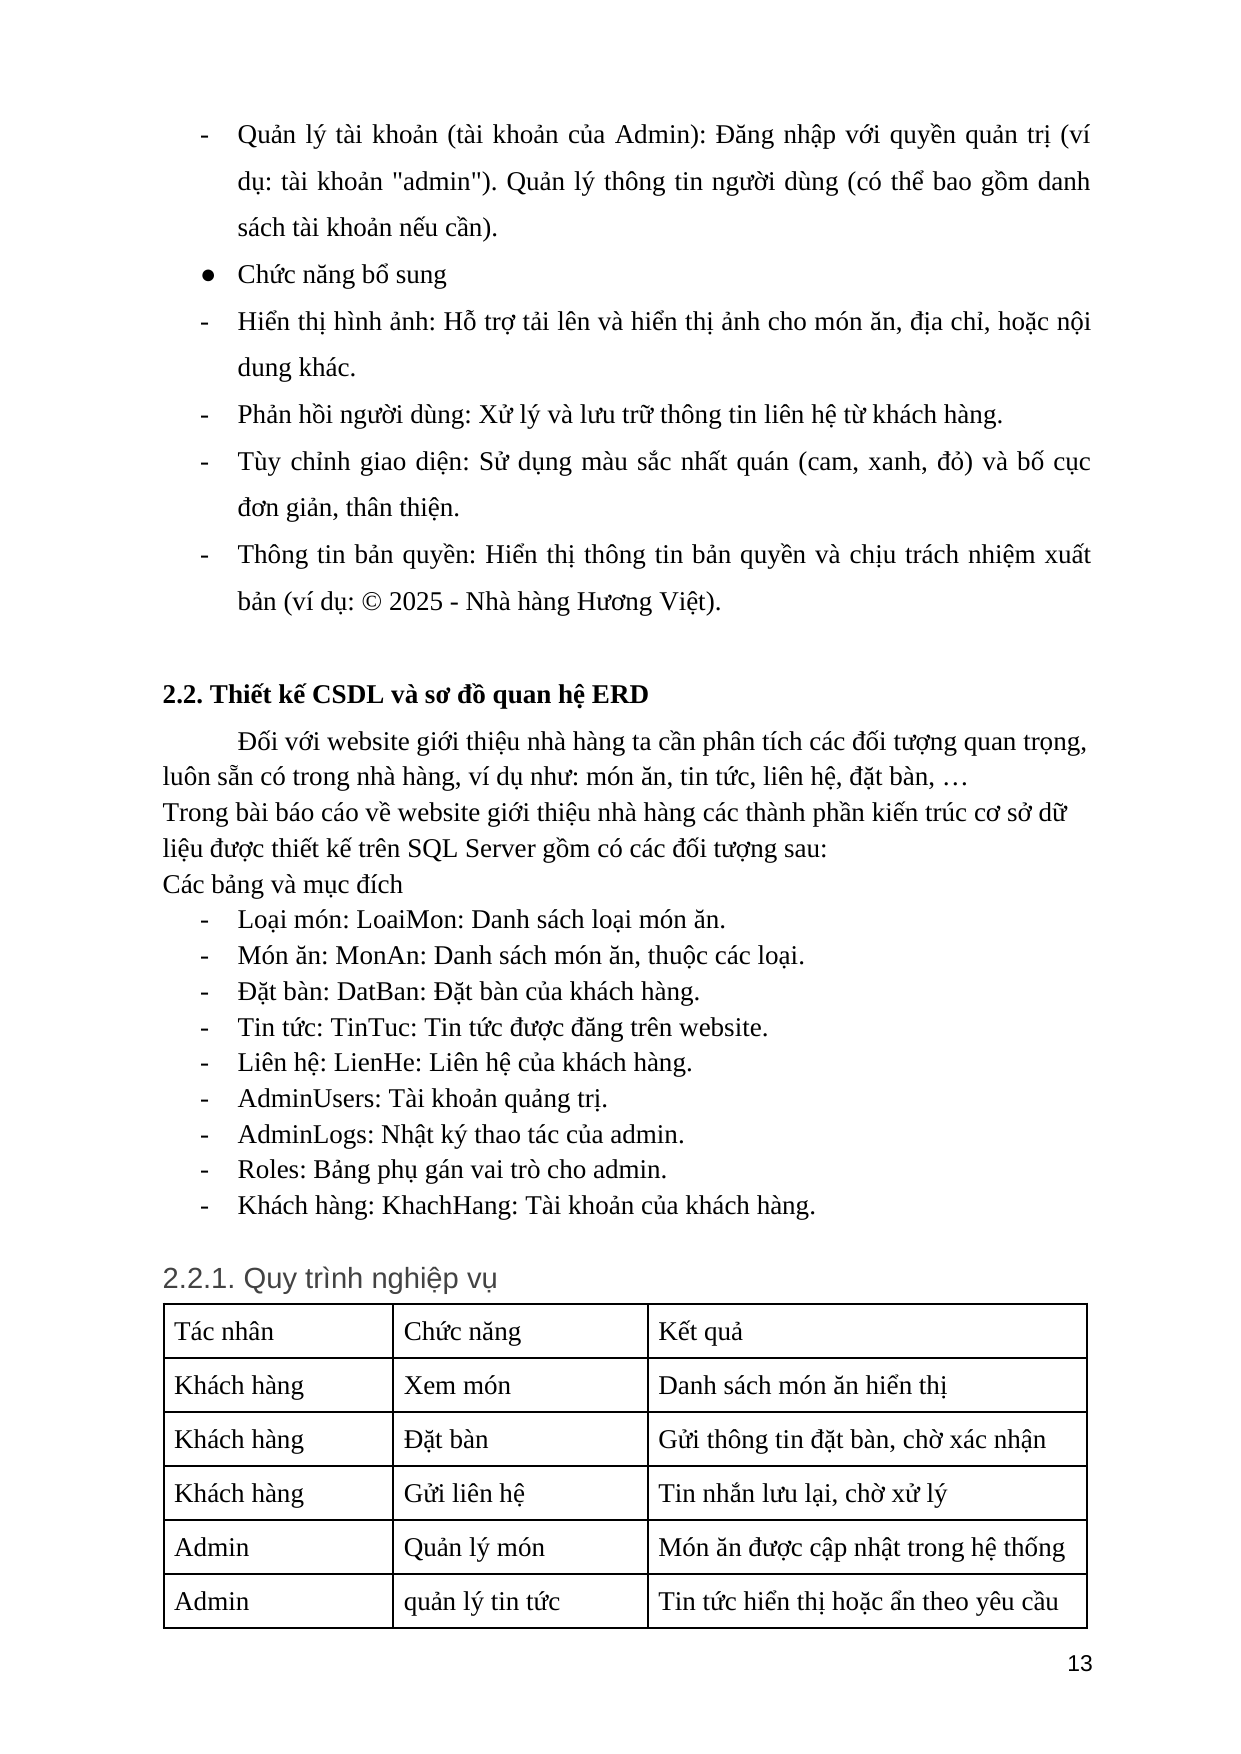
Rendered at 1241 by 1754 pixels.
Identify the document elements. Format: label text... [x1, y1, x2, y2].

text Trong bài báo cáo về website giới thiệu nhà hàng các thành phần kiến trúc cơ sở dữ liệu được thiết kế trên SQL Server gồm có các đối tượng sau: [162, 796, 1092, 863]
list Quản lý tài khoản (tài khoản của Admin): Đăng nhập với quyền quản trị (ví dụ: tài khoản "admin"). Quản lý thông tin người dùng (có thể bao gồm danh sách tài khoản nếu cần). [200, 118, 1092, 243]
list Loại món: LoaiMon: Danh sách loại món ăn. [200, 903, 1092, 934]
list Roles: Bảng phụ gán vai trò cho admin. [200, 1153, 1092, 1185]
list Liên hệ: LienHe: Liên hệ của khách hàng. [200, 1046, 1092, 1077]
list Tùy chỉnh giao diện: Sử dụng màu sắc nhất quán (cam, xanh, đỏ) và bố cục đơn giản, thân thiện. [200, 445, 1092, 523]
list Khách hàng: KhachHang: Tài khoản của khách hàng. [200, 1189, 1092, 1220]
list Phản hồi người dùng: Xử lý và lưu trữ thông tin liên hệ từ khách hàng. [200, 398, 1092, 429]
text Các bảng và mục đích [162, 868, 1092, 899]
list Tin tức: TinTuc: Tin tức được đăng trên website. [200, 1011, 1092, 1042]
list AdminLogs: Nhật ký thao tác của admin. [200, 1118, 1092, 1149]
list Thông tin bản quyền: Hiển thị thông tin bản quyền và chịu trách nhiệm xuất bản (ví dụ: © 2025 - Nhà hàng Hương Việt). [200, 538, 1092, 616]
list AdminUsers: Tài khoản quảng trị. [200, 1082, 1092, 1113]
subtitle 2.2. Thiết kế CSDL và sơ đồ quan hệ ERD [162, 678, 1092, 709]
list Chức năng bổ sung [200, 258, 1092, 289]
list Đặt bàn: DatBan: Đặt bàn của khách hàng. [200, 975, 1092, 1006]
text Đối với website giới thiệu nhà hàng ta cần phân tích các đối tượng quan trọng, luôn sẵn có trong nhà hàng, ví dụ như: món ăn, tin tức, liên hệ, đặt bàn, … [162, 725, 1092, 792]
list Món ăn: MonAn: Danh sách món ăn, thuộc các loại. [200, 939, 1092, 970]
subtitle 2.2.1. Quy trình nghiệp vụ [162, 1261, 1092, 1294]
list Hiển thị hình ảnh: Hỗ trợ tải lên và hiển thị ảnh cho món ăn, địa chỉ, hoặc nội dung khác. [200, 305, 1092, 383]
